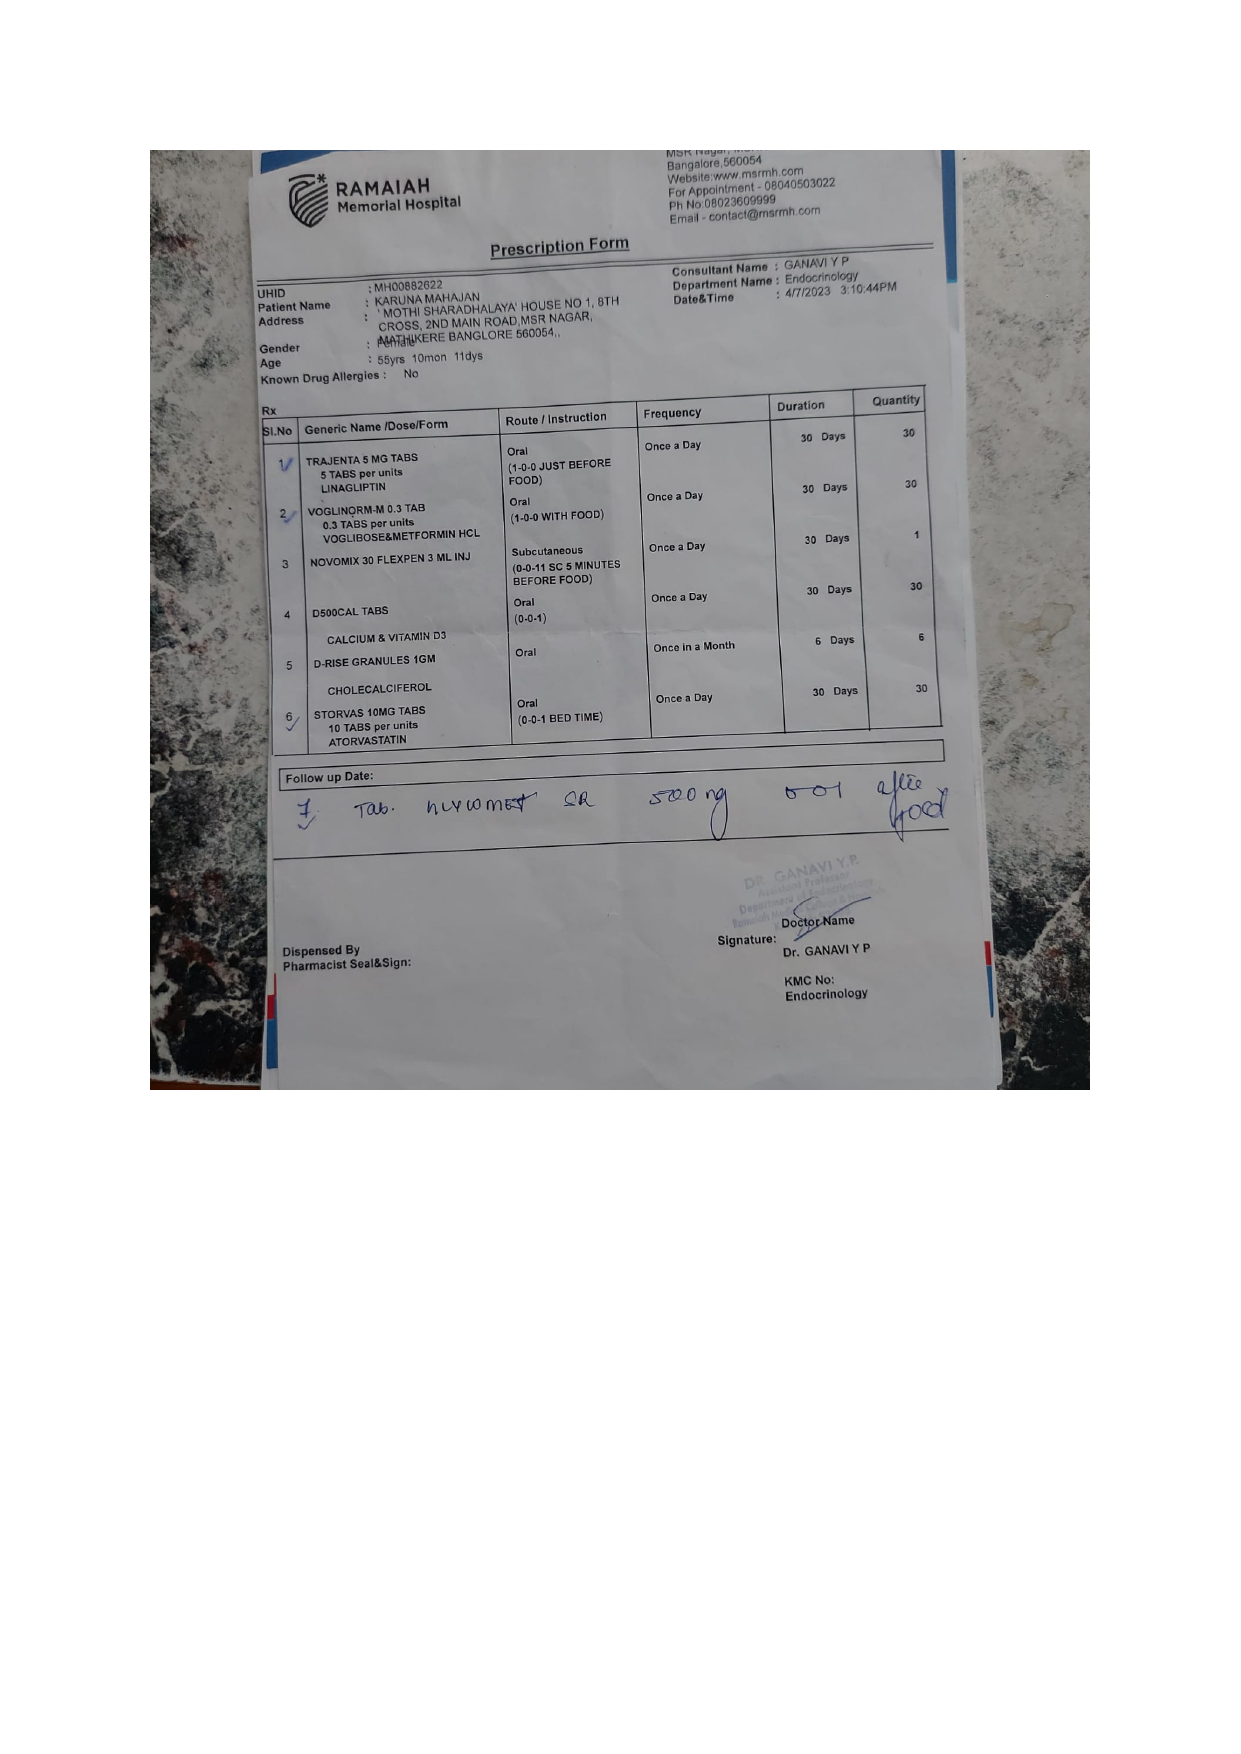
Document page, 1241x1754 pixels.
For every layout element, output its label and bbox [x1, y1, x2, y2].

picture [150, 150, 1090, 1090]
